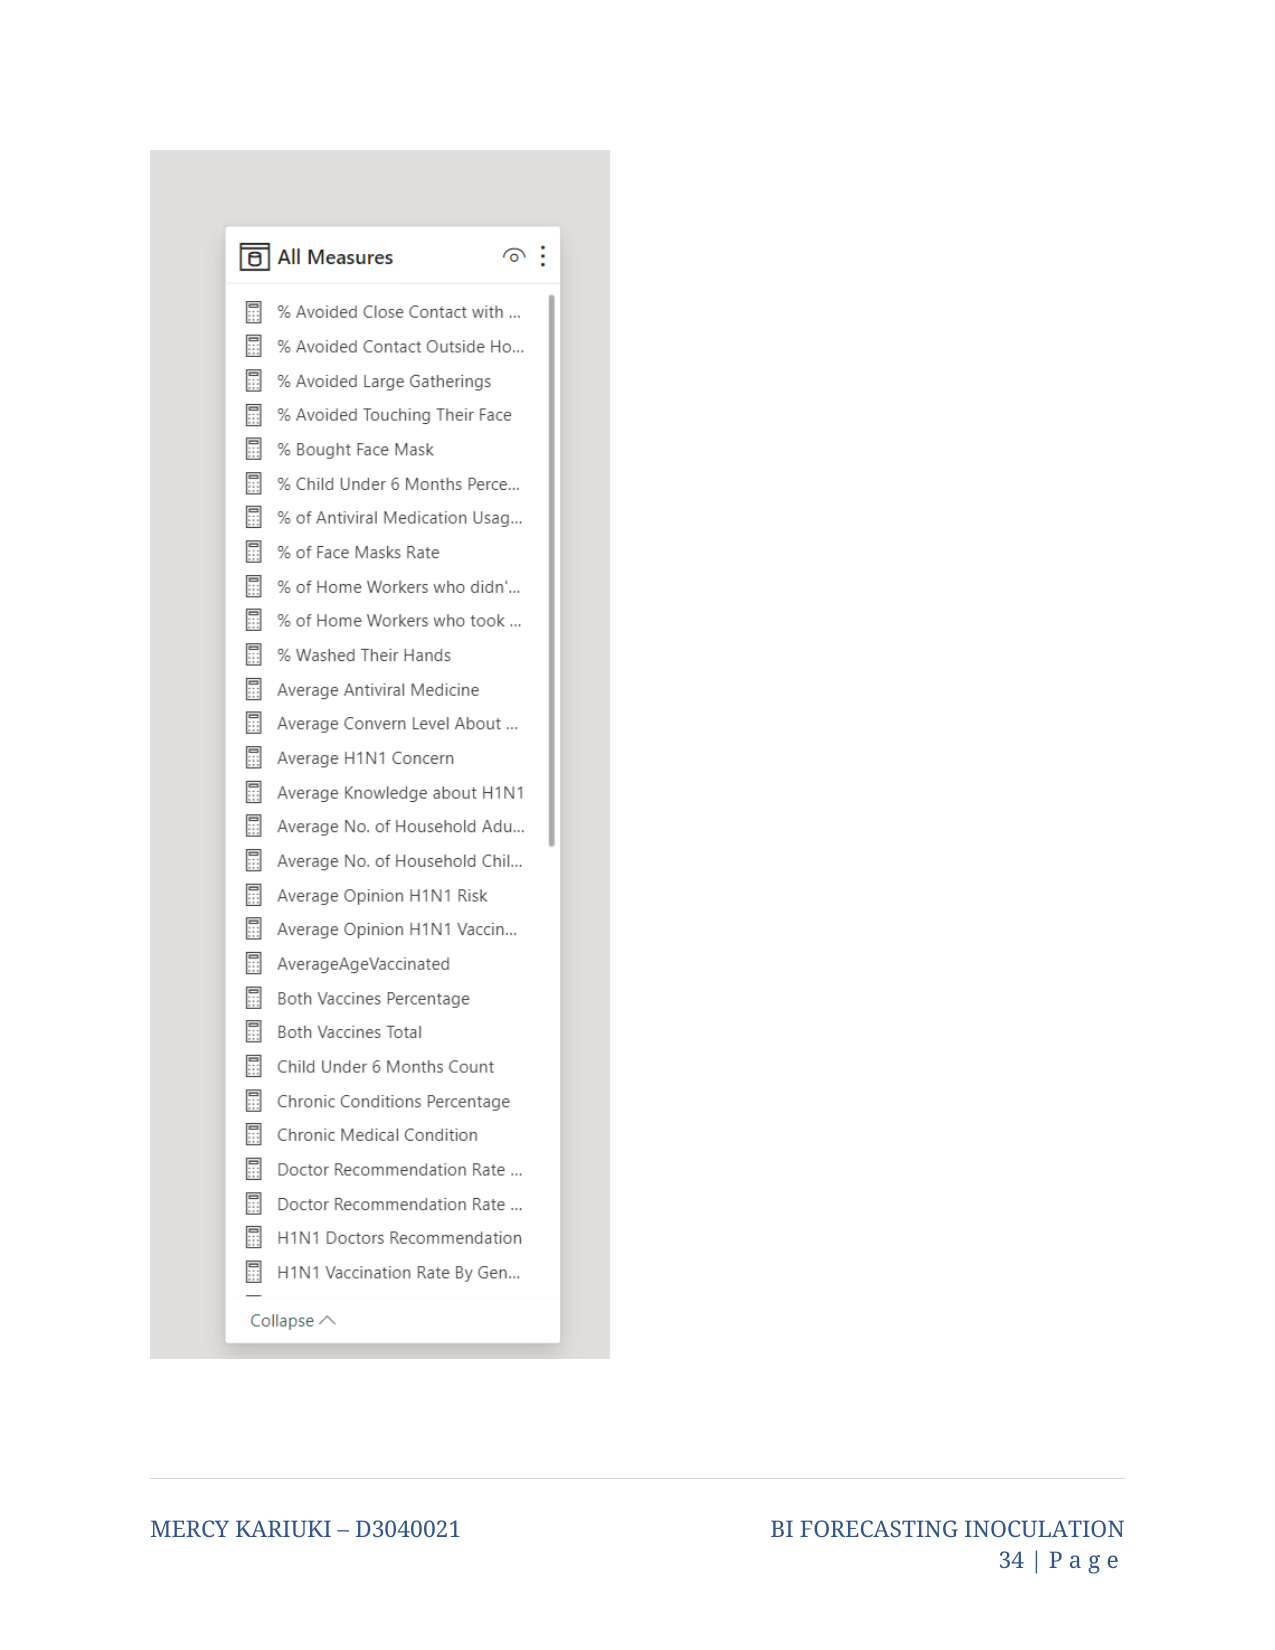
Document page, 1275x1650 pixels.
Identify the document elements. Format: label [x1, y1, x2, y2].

picture [150, 150, 611, 1359]
